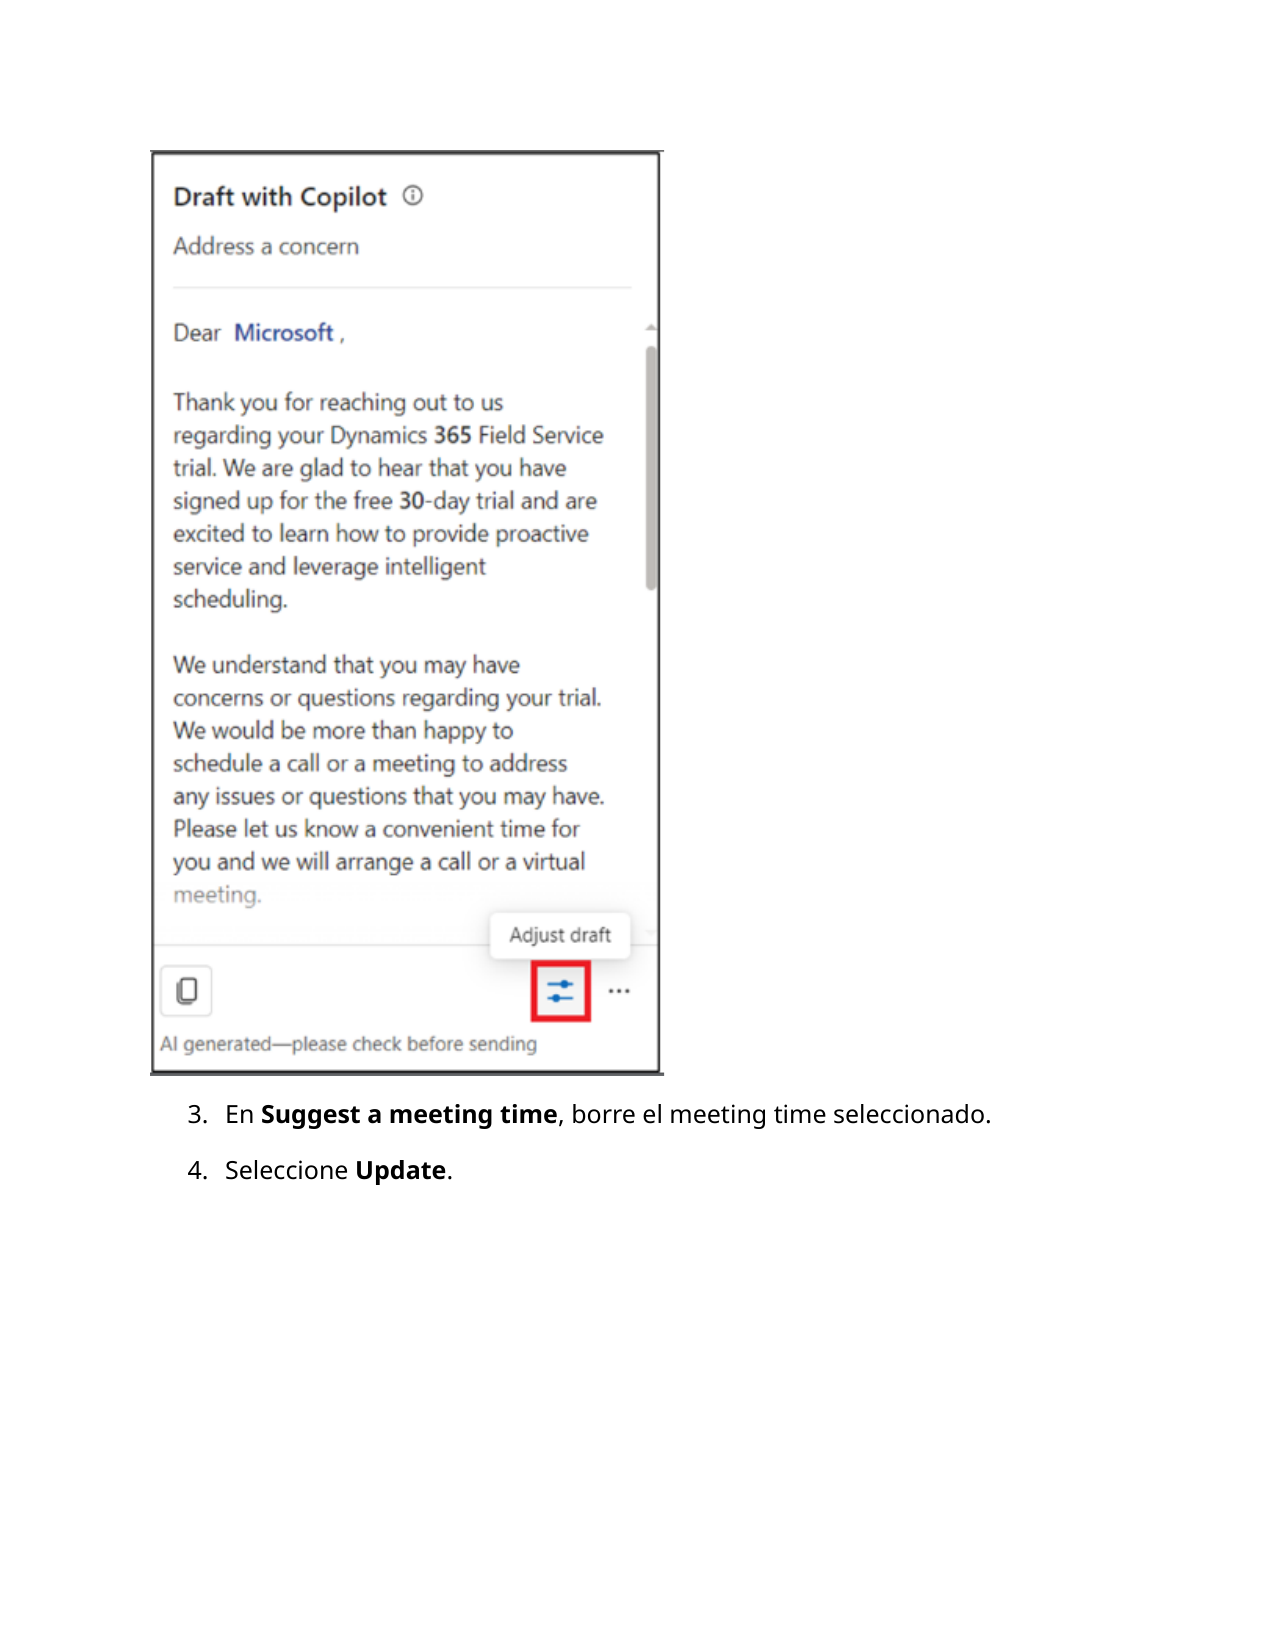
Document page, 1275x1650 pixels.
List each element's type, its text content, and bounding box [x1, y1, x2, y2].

picture [150, 150, 665, 1076]
list Seleccione Update. [187, 1153, 1125, 1187]
list En Suggest a meeting time, borre el meeting time seleccionado. [187, 1097, 1125, 1131]
